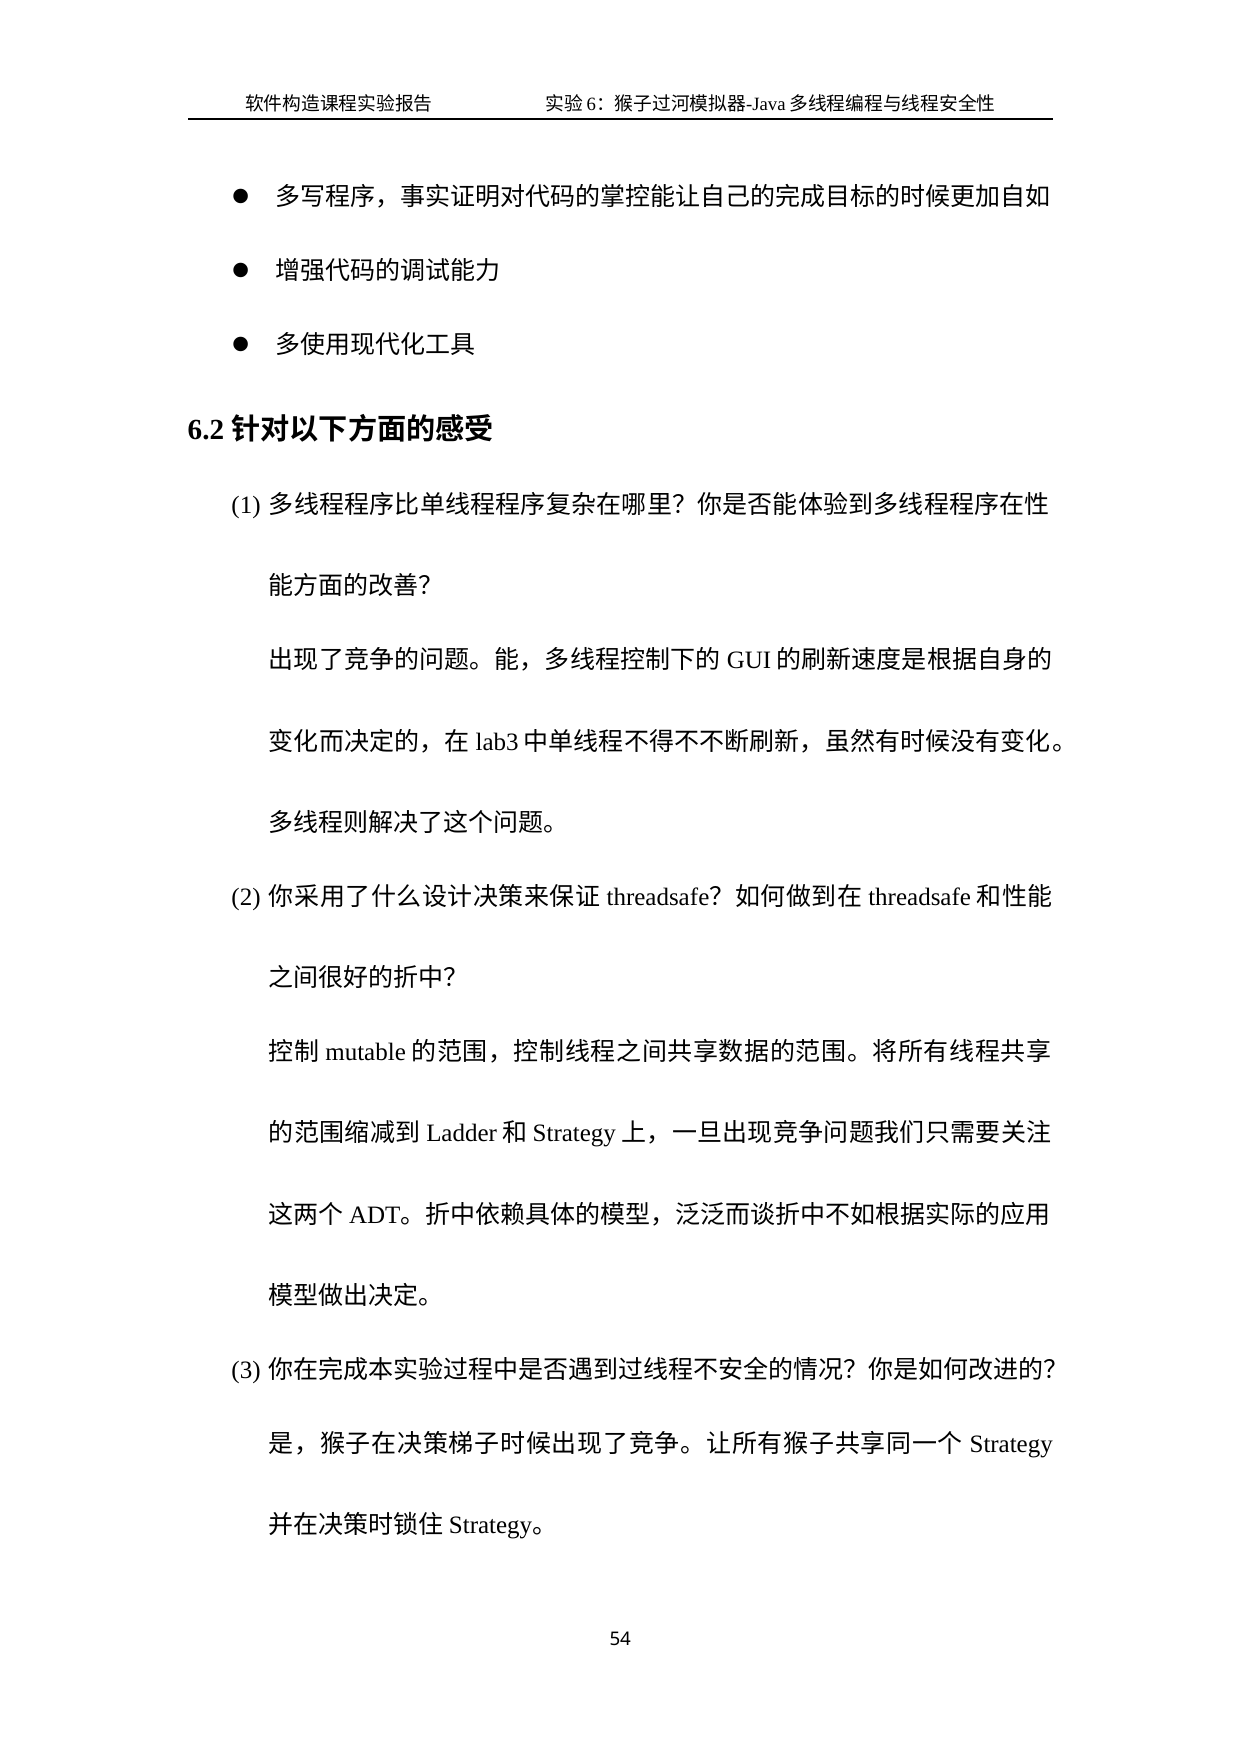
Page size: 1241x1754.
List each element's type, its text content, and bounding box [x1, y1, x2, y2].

list 控制mutable的范围，控制线程之间共享数据的范围。将所有线程共享的范围缩减到Ladder和Strategy上，一旦出现竞争问题我们只需要关注这两个ADT。折中依赖具体的模型，泛泛而谈折中不如根据实际的应用模型做出决定。 [269, 1017, 1053, 1326]
list 多写程序，事实证明对代码的掌控能让自己的完成目标的时候更加自如 [231, 162, 1053, 227]
list 出现了竞争的问题。能，多线程控制下的GUI的刷新速度是根据自身的变化而决定的，在lab3中单线程不得不不断刷新，虽然有时候没有变化。多线程则解决了这个问题。 [269, 625, 1053, 853]
list 是，猴子在决策梯子时候出现了竞争。让所有猴子共享同一个Strategy并在决策时锁住Strategy。 [269, 1409, 1053, 1555]
list 多线程程序比单线程程序复杂在哪里？你是否能体验到多线程程序在性能方面的改善？ [231, 470, 1053, 616]
list 你采用了什么设计决策来保证threadsafe？如何做到在threadsafe和性能之间很好的折中？ [231, 862, 1053, 1008]
list 增强代码的调试能力 [231, 236, 1053, 301]
list 你在完成本实验过程中是否遇到过线程不安全的情况？你是如何改进的？ [231, 1335, 1053, 1400]
subtitle 针对以下方面的感受 [187, 394, 1053, 459]
list 多使用现代化工具 [231, 310, 1053, 375]
